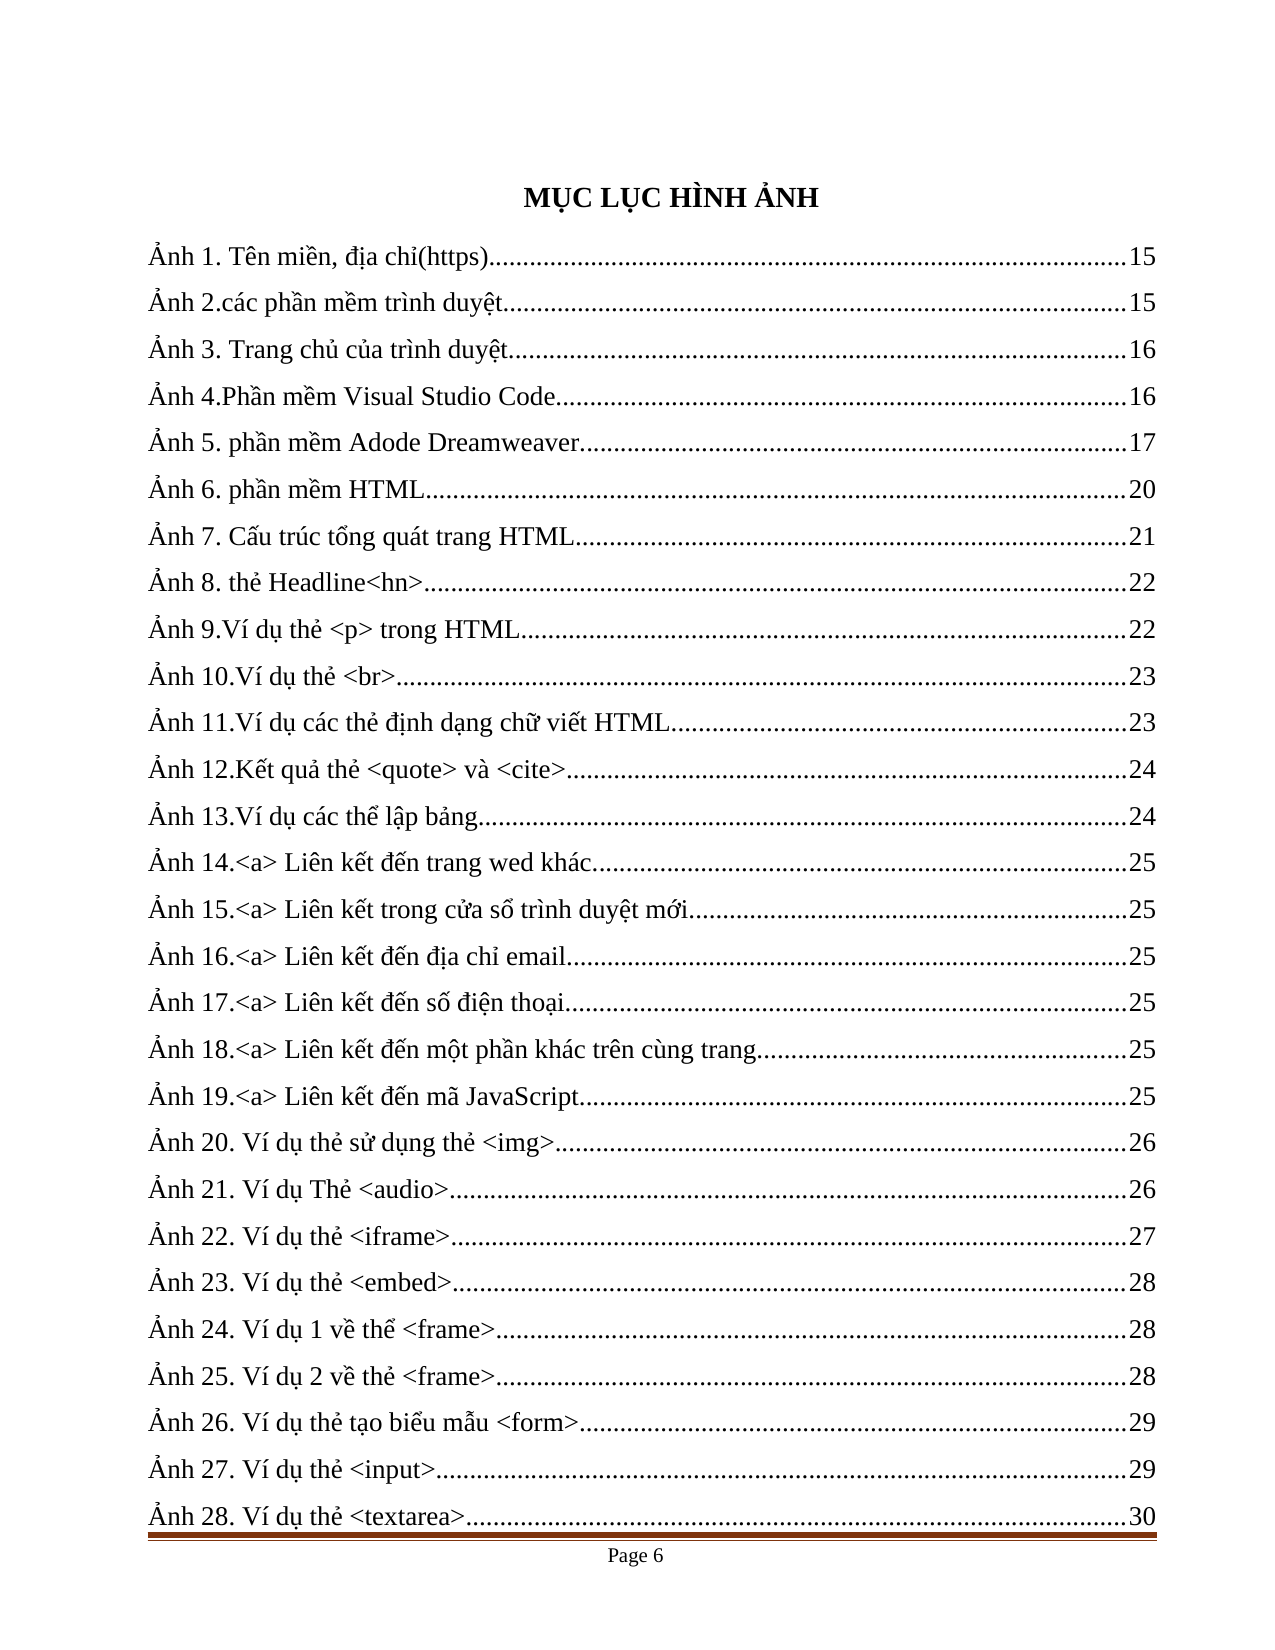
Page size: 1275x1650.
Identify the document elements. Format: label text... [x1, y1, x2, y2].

text Ảnh 5. phần mềm Adode Dreamweaver. 17 [148, 426, 1157, 457]
text Ảnh 6. phần mềm HTML. 20 [148, 473, 1157, 504]
text Ảnh 13.Ví dụ các thể lập bảng. 24 [148, 799, 1157, 831]
text Ảnh 4.Phần mềm Visual Studio Code. 16 [148, 379, 1157, 411]
text Ảnh 10.Ví dụ thẻ <br>. 23 [148, 659, 1157, 691]
text Ảnh 23. Ví dụ thẻ <embed> 28 [148, 1266, 1157, 1297]
text Ảnh 22. Ví dụ thẻ <iframe> 27 [148, 1219, 1157, 1251]
text Ảnh 14.<a> Liên kết đến trang wed khác. 25 [148, 846, 1157, 877]
text Ảnh 11.Ví dụ các thẻ định dạng chữ viết HTML. 23 [148, 706, 1157, 737]
text Ảnh 1. Tên miền, địa chỉ(https) 15 [148, 239, 1157, 271]
text Ảnh 7. Cấu trúc tổng quát trang HTML. 21 [148, 519, 1157, 551]
text Ảnh 20. Ví dụ thẻ sử dụng thẻ <img> 26 [148, 1126, 1157, 1157]
text MỤC LỤC HÌNH ẢNH [148, 180, 1157, 214]
text Ảnh 2.các phần mềm trình duyệt. 15 [148, 286, 1157, 317]
text Ảnh 12.Kết quả thẻ <quote> và <cite>. 24 [148, 753, 1157, 784]
text Ảnh 24. Ví dụ 1 về thể <frame> 28 [148, 1313, 1157, 1344]
text Ảnh 21. Ví dụ Thẻ <audio> 26 [148, 1173, 1157, 1204]
text Ảnh 27. Ví dụ thẻ <input> 29 [148, 1453, 1157, 1484]
text Ảnh 28. Ví dụ thẻ <textarea> 30 [148, 1499, 1157, 1531]
text Ảnh 8. thẻ Headline<hn> 22 [148, 566, 1157, 597]
text Ảnh 17.<a> Liên kết đến số điện thoại. 25 [148, 986, 1157, 1017]
text Ảnh 19.<a> Liên kết đến mã JavaScript. 25 [148, 1079, 1157, 1111]
text Ảnh 25. Ví dụ 2 về thẻ <frame> 28 [148, 1359, 1157, 1391]
text Ảnh 3. Trang chủ của trình duyệt. 16 [148, 333, 1157, 364]
text Ảnh 26. Ví dụ thẻ tạo biểu mẫu <form> 29 [148, 1406, 1157, 1437]
text Ảnh 18.<a> Liên kết đến một phần khác trên cùng trang. 25 [148, 1033, 1157, 1064]
text Ảnh 9.Ví dụ thẻ <p> trong HTML. 22 [148, 613, 1157, 644]
text Ảnh 16.<a> Liên kết đến địa chỉ email. 25 [148, 939, 1157, 971]
text Ảnh 15.<a> Liên kết trong cửa sổ trình duyệt mới. 25 [148, 893, 1157, 924]
